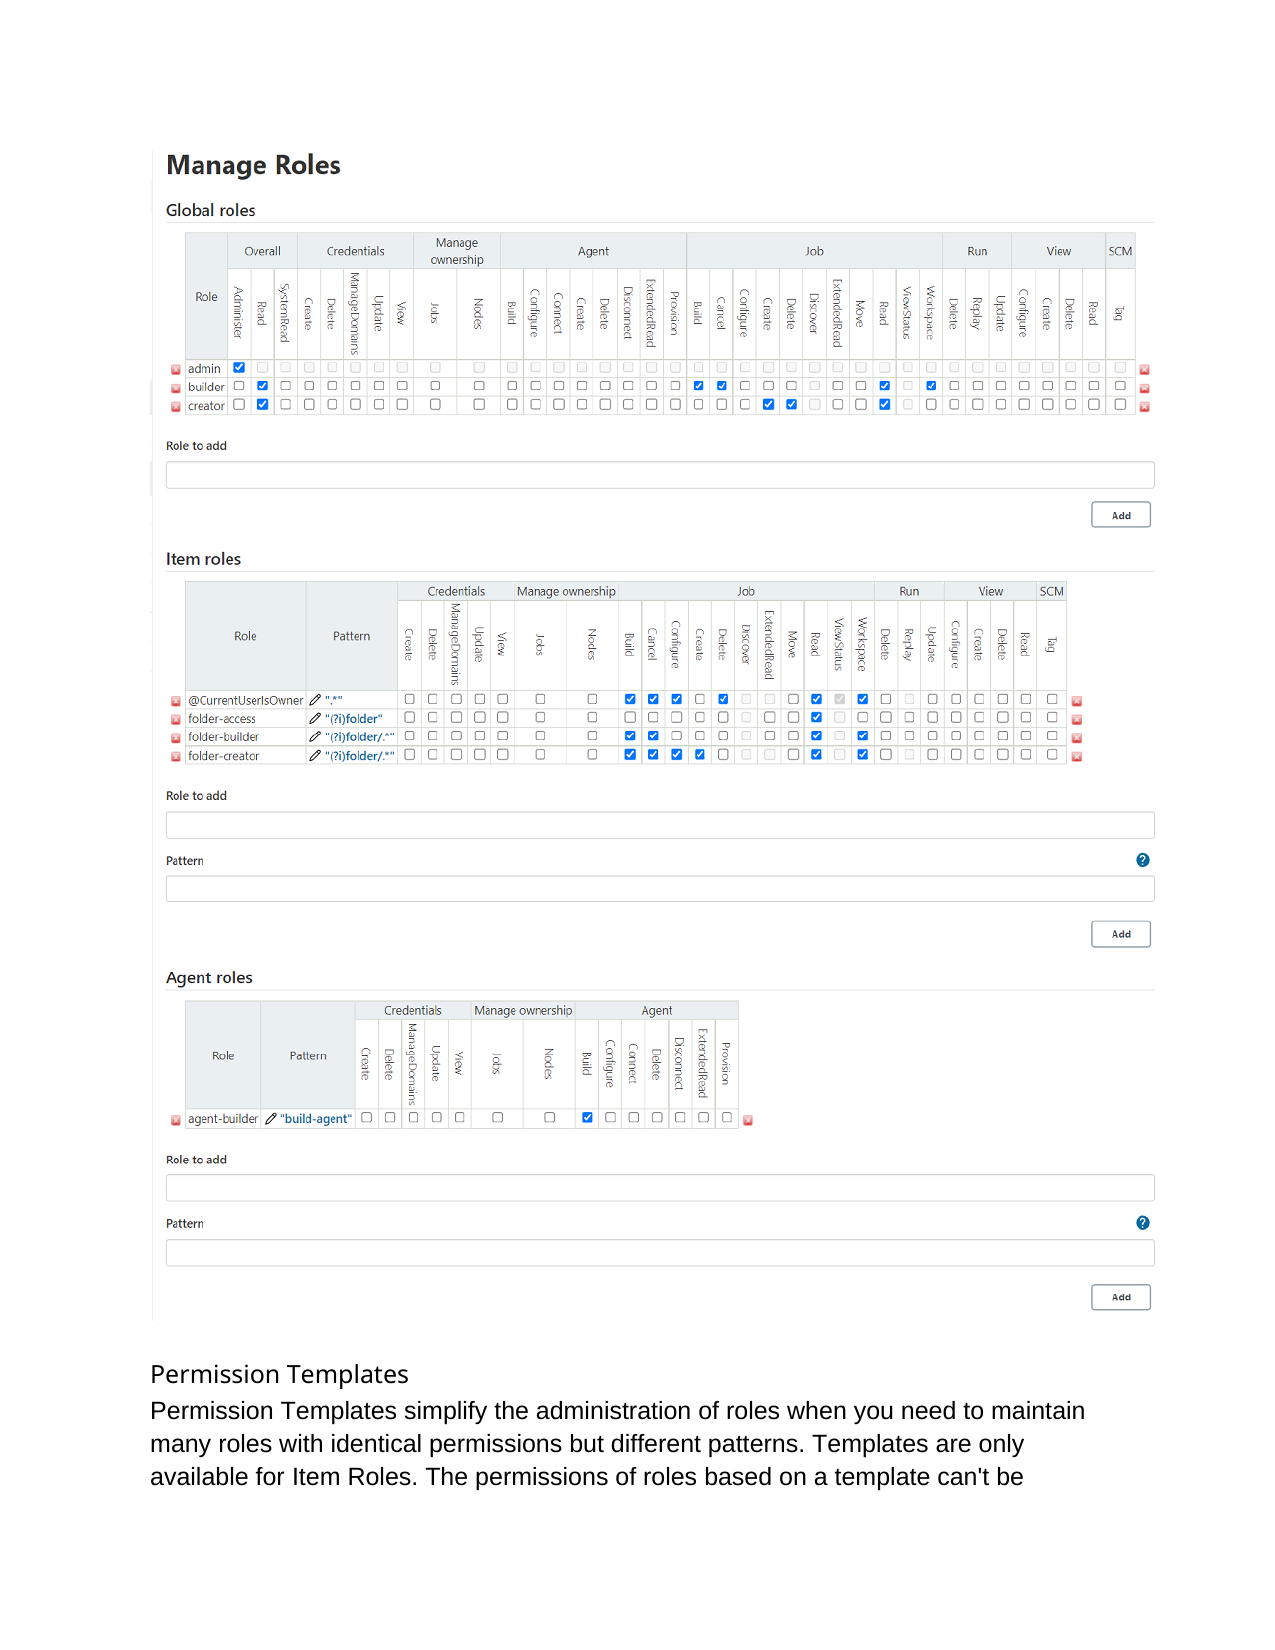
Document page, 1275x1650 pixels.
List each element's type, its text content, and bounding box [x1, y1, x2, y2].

picture [150, 150, 1166, 1321]
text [150, 1396, 1125, 1491]
text Permission Templates [150, 1357, 1125, 1391]
